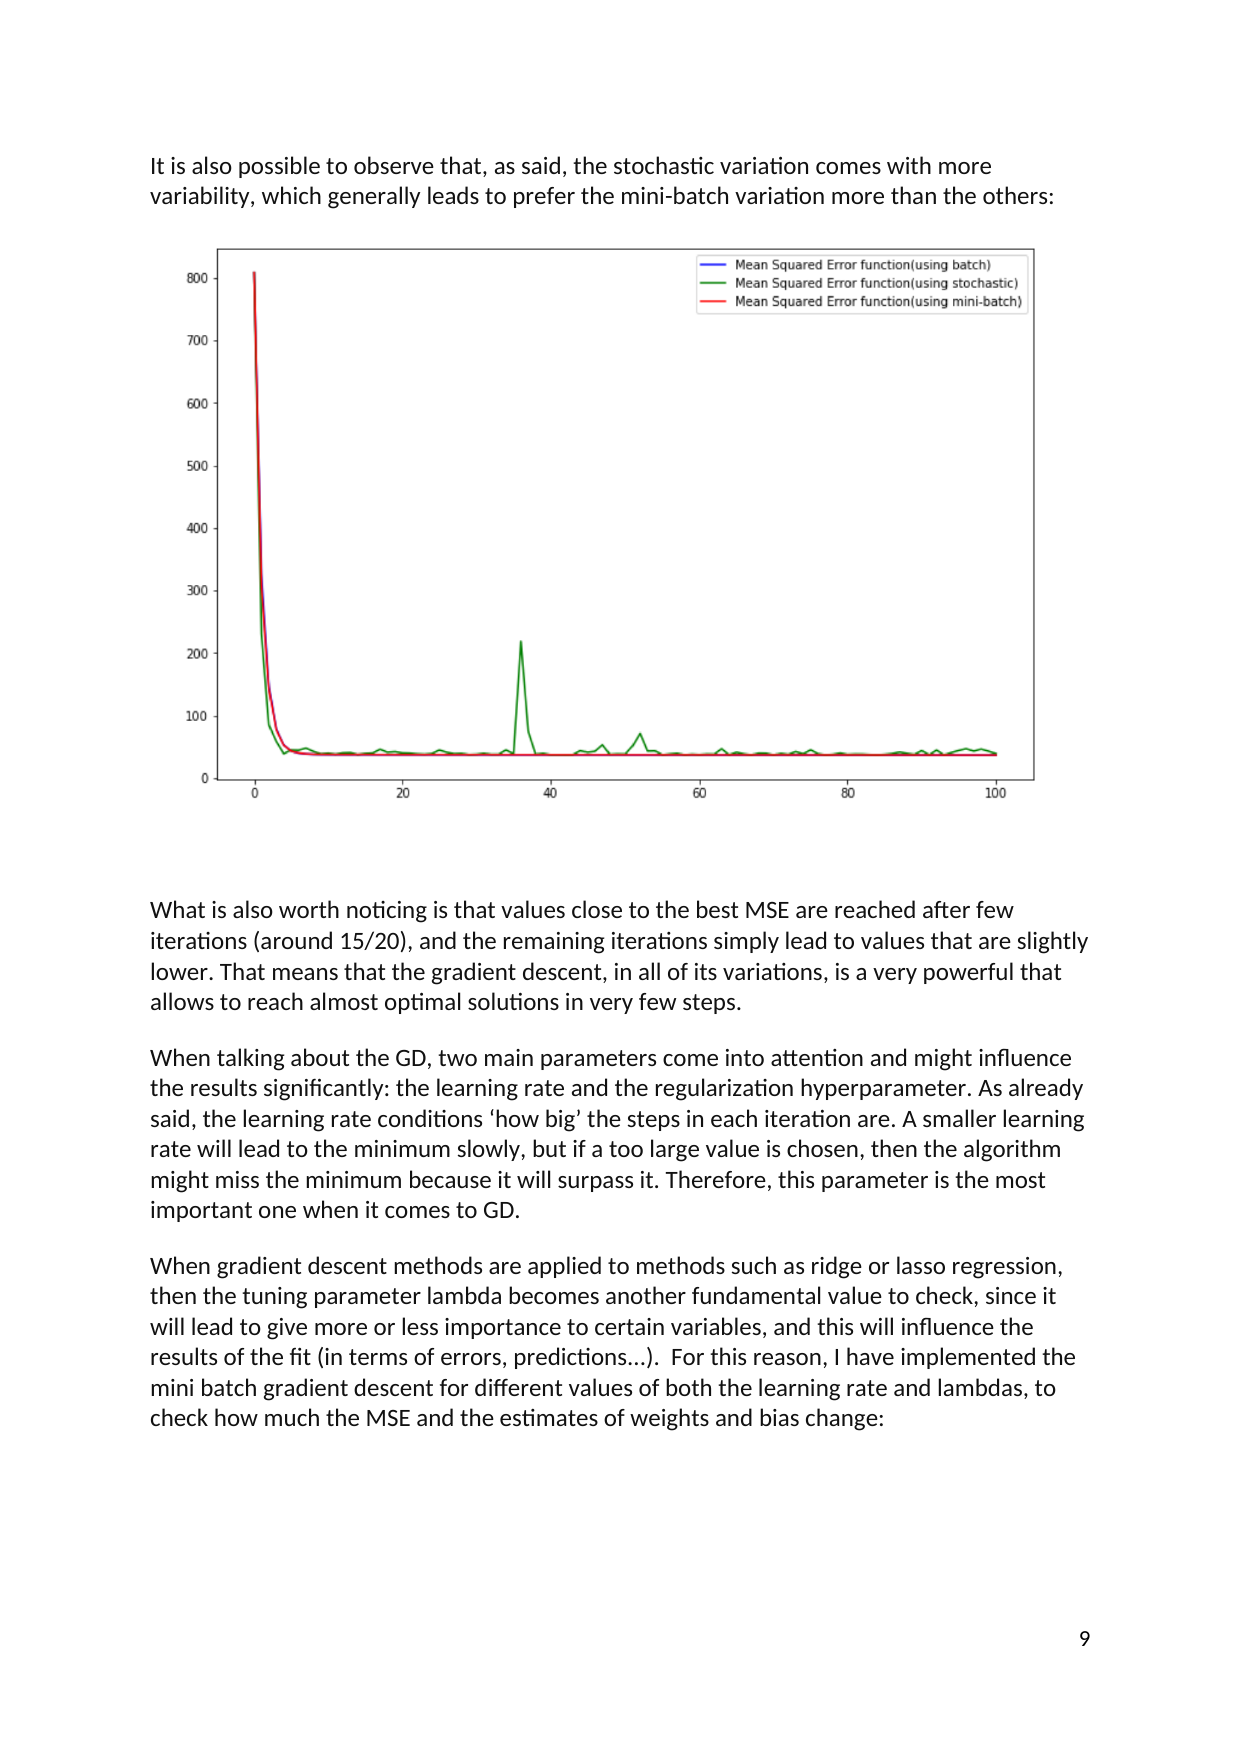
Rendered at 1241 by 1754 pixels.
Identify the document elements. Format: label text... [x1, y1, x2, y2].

text What is also worth noticing is that values close to the best MSE are reached after few iterations (around 15/20), and the remaining iterations simply lead to values that are slightly lower. That means that the gradient descent, in all of its variations, is a very powerful that allows to reach almost optimal solutions in very few steps. [743, 895, 1090, 1017]
text When gradient descent methods are applied to methods such as ridge or lasso regression, then the tuning parameter lambda becomes another fundamental value to check, since it will lead to give more or less importance to certain variables, and this will influence the results of the fit (in terms of errors, predictions...). For this reason, I have implemented the mini batch gradient descent for different values of both the learning rate and lambdas, to check how much the MSE and the estimates of weights and bias change: [150, 1250, 1090, 1433]
text When talking about the GD, two main parameters come into attention and might influence the results significantly: the learning rate and the regularization hyperparameter. As already said, the learning rate conditions ‘how big’ the steps in each iteration are. A smaller learning rate will lead to the minimum slowly, but if a too large value is chosen, then the algorithm might miss the minimum because it will surpass it. Therefore, this parameter is the most important one when it comes to GD. [521, 1042, 1090, 1225]
picture [150, 236, 1091, 815]
